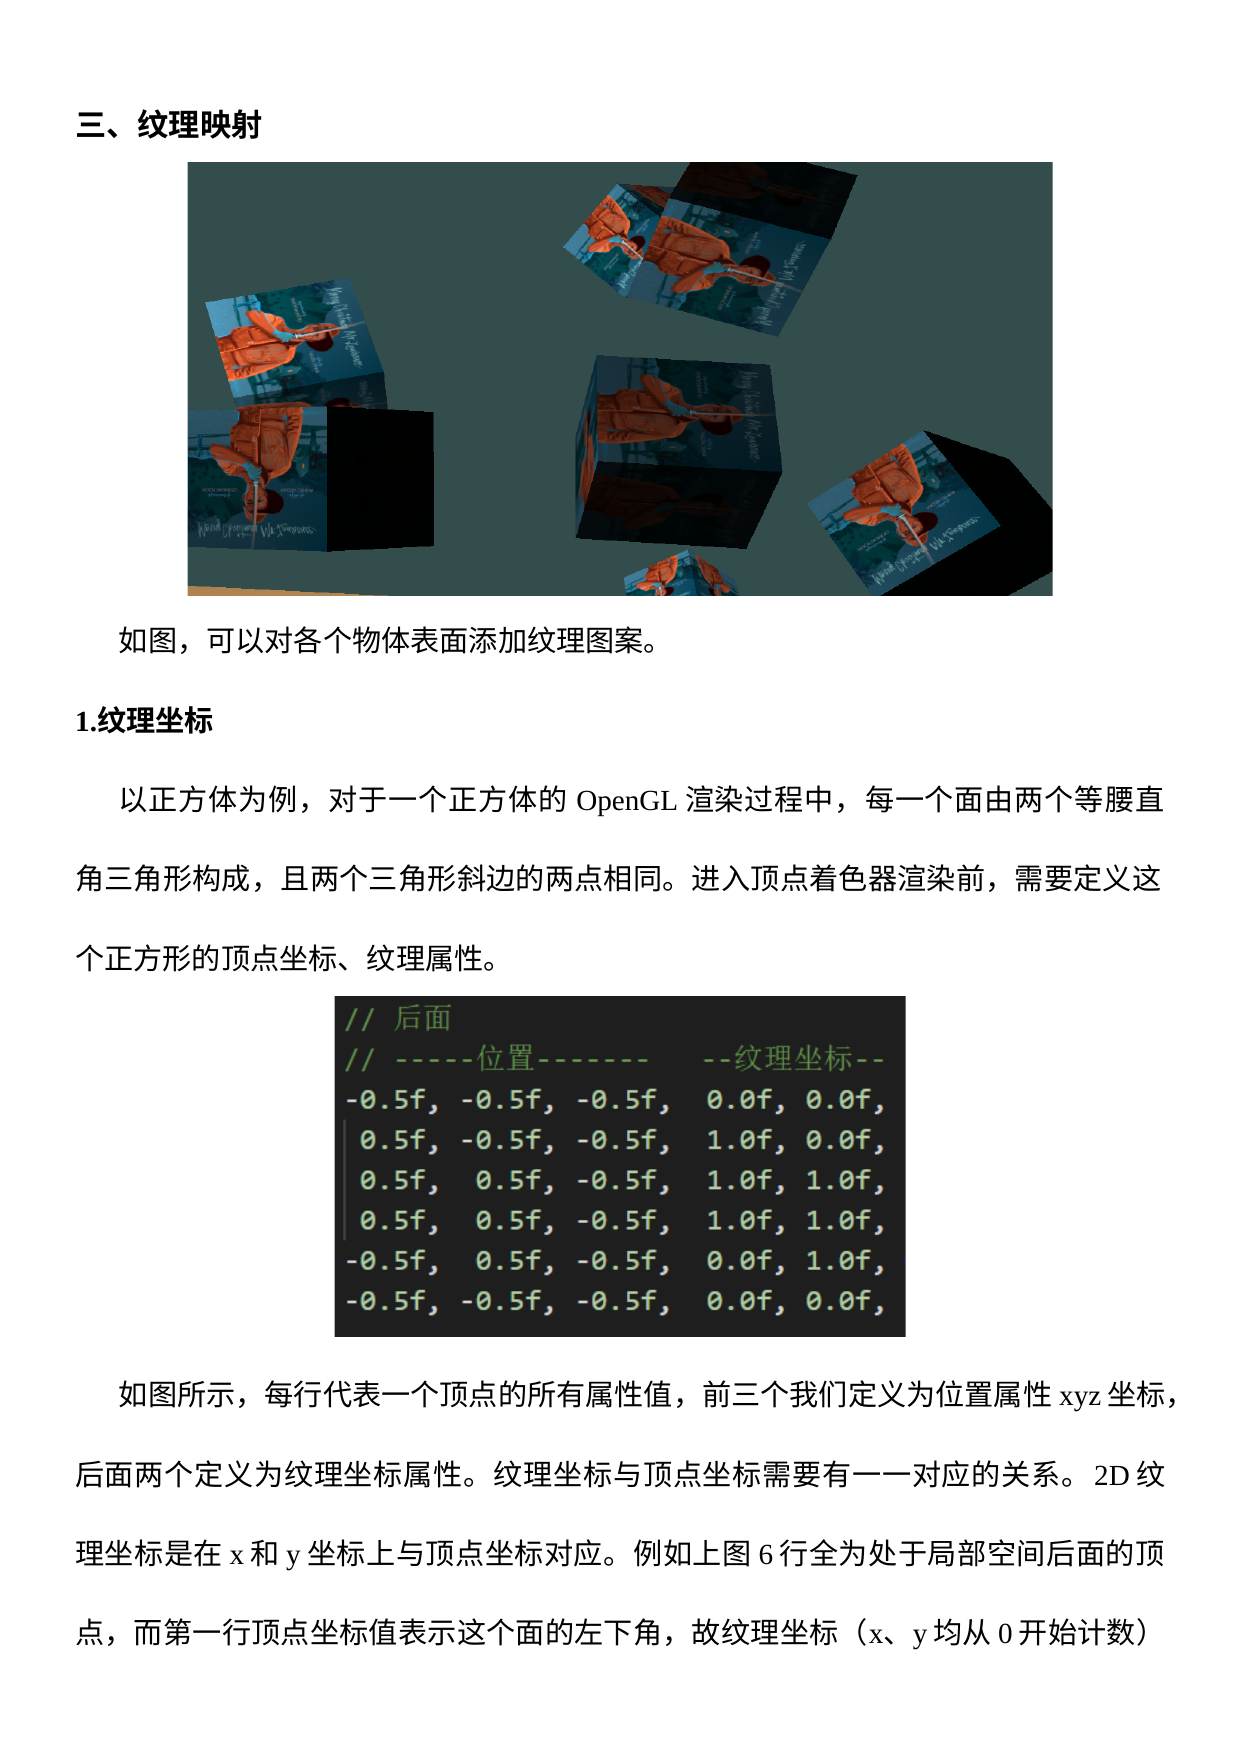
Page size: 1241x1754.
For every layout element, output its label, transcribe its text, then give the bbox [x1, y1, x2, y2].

subtitle 三、纹理映射 [75, 83, 1165, 163]
text 如图，可以对各个物体表面添加纹理图案。 [75, 599, 1165, 678]
text 以正方体为例，对于一个正方体的OpenGL渲染过程中，每一个面由两个等腰直角三角形构成，且两个三角形斜边的两点相同。进入顶点着色器渲染前，需要定义这个正方形的顶点坐标、纹理属性。 [75, 758, 1165, 996]
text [75, 1353, 1165, 1671]
picture [187, 162, 1053, 596]
picture [334, 996, 906, 1337]
subtitle 1.纹理坐标 [75, 678, 1165, 758]
